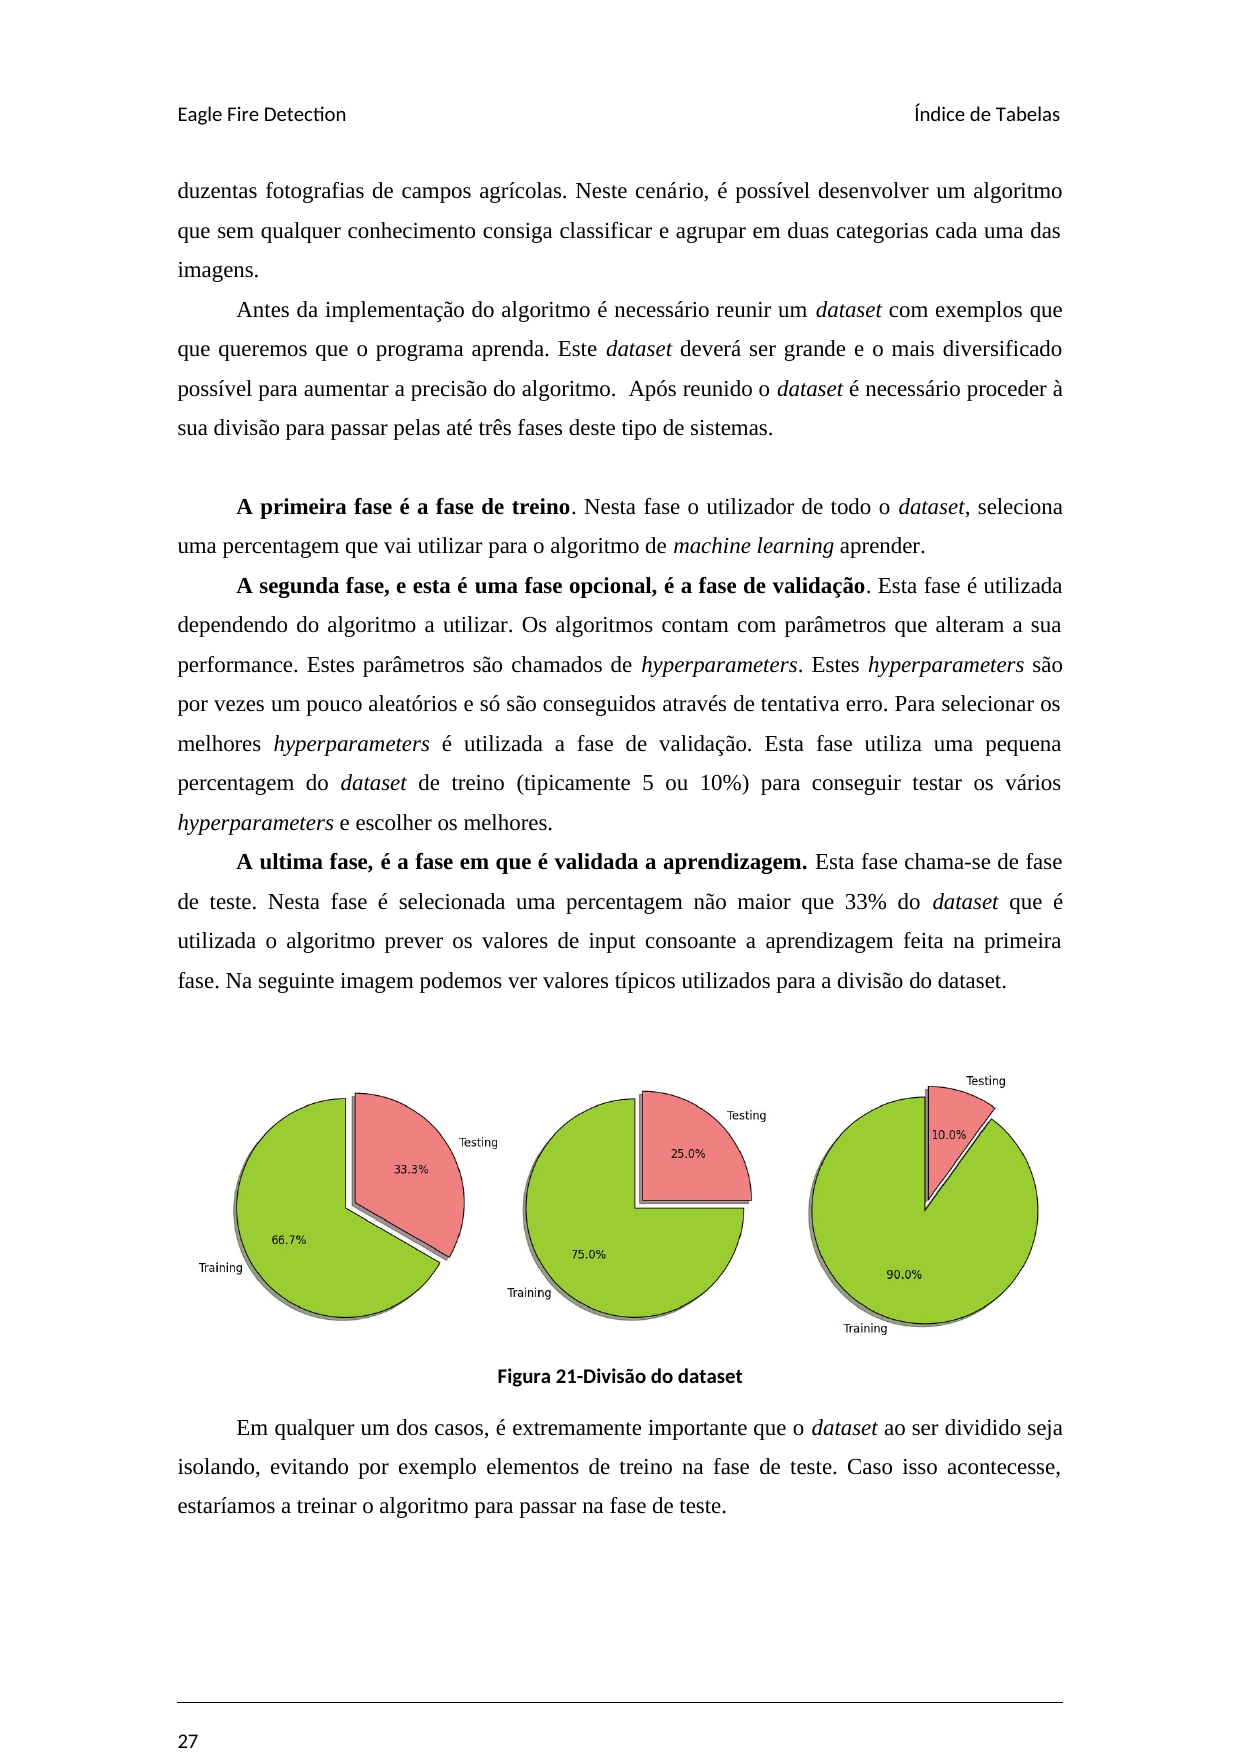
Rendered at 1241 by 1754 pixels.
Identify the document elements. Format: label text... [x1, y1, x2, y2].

text Antes da implementação do algoritmo é necessário reunir um dataset com exemplos que que queremos que o programa aprenda. Este dataset deverá ser grande e o mais diversificado possível para aumentar a precisão do algoritmo. Após reunido o dataset é necessário proceder à sua divisão para passar pelas até três fases deste tipo de sistemas. [177, 296, 1063, 440]
text A ultima fase, é a fase em que é validada a aprendizagem. Esta fase chama-se de fase de teste. Nesta fase é selecionada uma percentagem não maior que 33% do dataset que é utilizada o algoritmo prever os valores de input consoante a aprendizagem feita na primeira fase. Na seguinte imagem podemos ver valores típicos utilizados para a divisão do dataset. [177, 848, 1063, 993]
text A primeira fase é a fase de treino. Nesta fase o utilizador de todo o dataset, seleciona uma percentagem que vai utilizar para o algoritmo de machine learning aprender. [177, 493, 1063, 559]
text Figura 21-Divisão do dataset [177, 1364, 1063, 1388]
text Em qualquer um dos casos, é extremamente importante que o dataset ao ser dividido seja isolando, evitando por exemplo elementos de treino na fase de teste. Caso isso acontecesse, estaríamos a treinar o algoritmo para passar na fase de teste. [177, 1413, 1063, 1519]
text A segunda fase, e esta é uma fase opcional, é a fase de validação. Esta fase é utilizada dependendo do algoritmo a utilizar. Os algoritmos contam com parâmetros que alteram a sua performance. Estes parâmetros são chamados de hyperparameters. Estes hyperparameters são por vezes um pouco aleatórios e só são conseguidos através de tentativa erro. Para selecionar os melhores hyperparameters é utilizada a fase de validação. Esta fase utiliza uma pequena percentagem do dataset de treino (tipicamente 5 ou 10%) para conseguir testar os vários hyperparameters e escolher os melhores. [177, 572, 1063, 835]
picture [177, 1049, 1063, 1364]
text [177, 177, 1063, 282]
